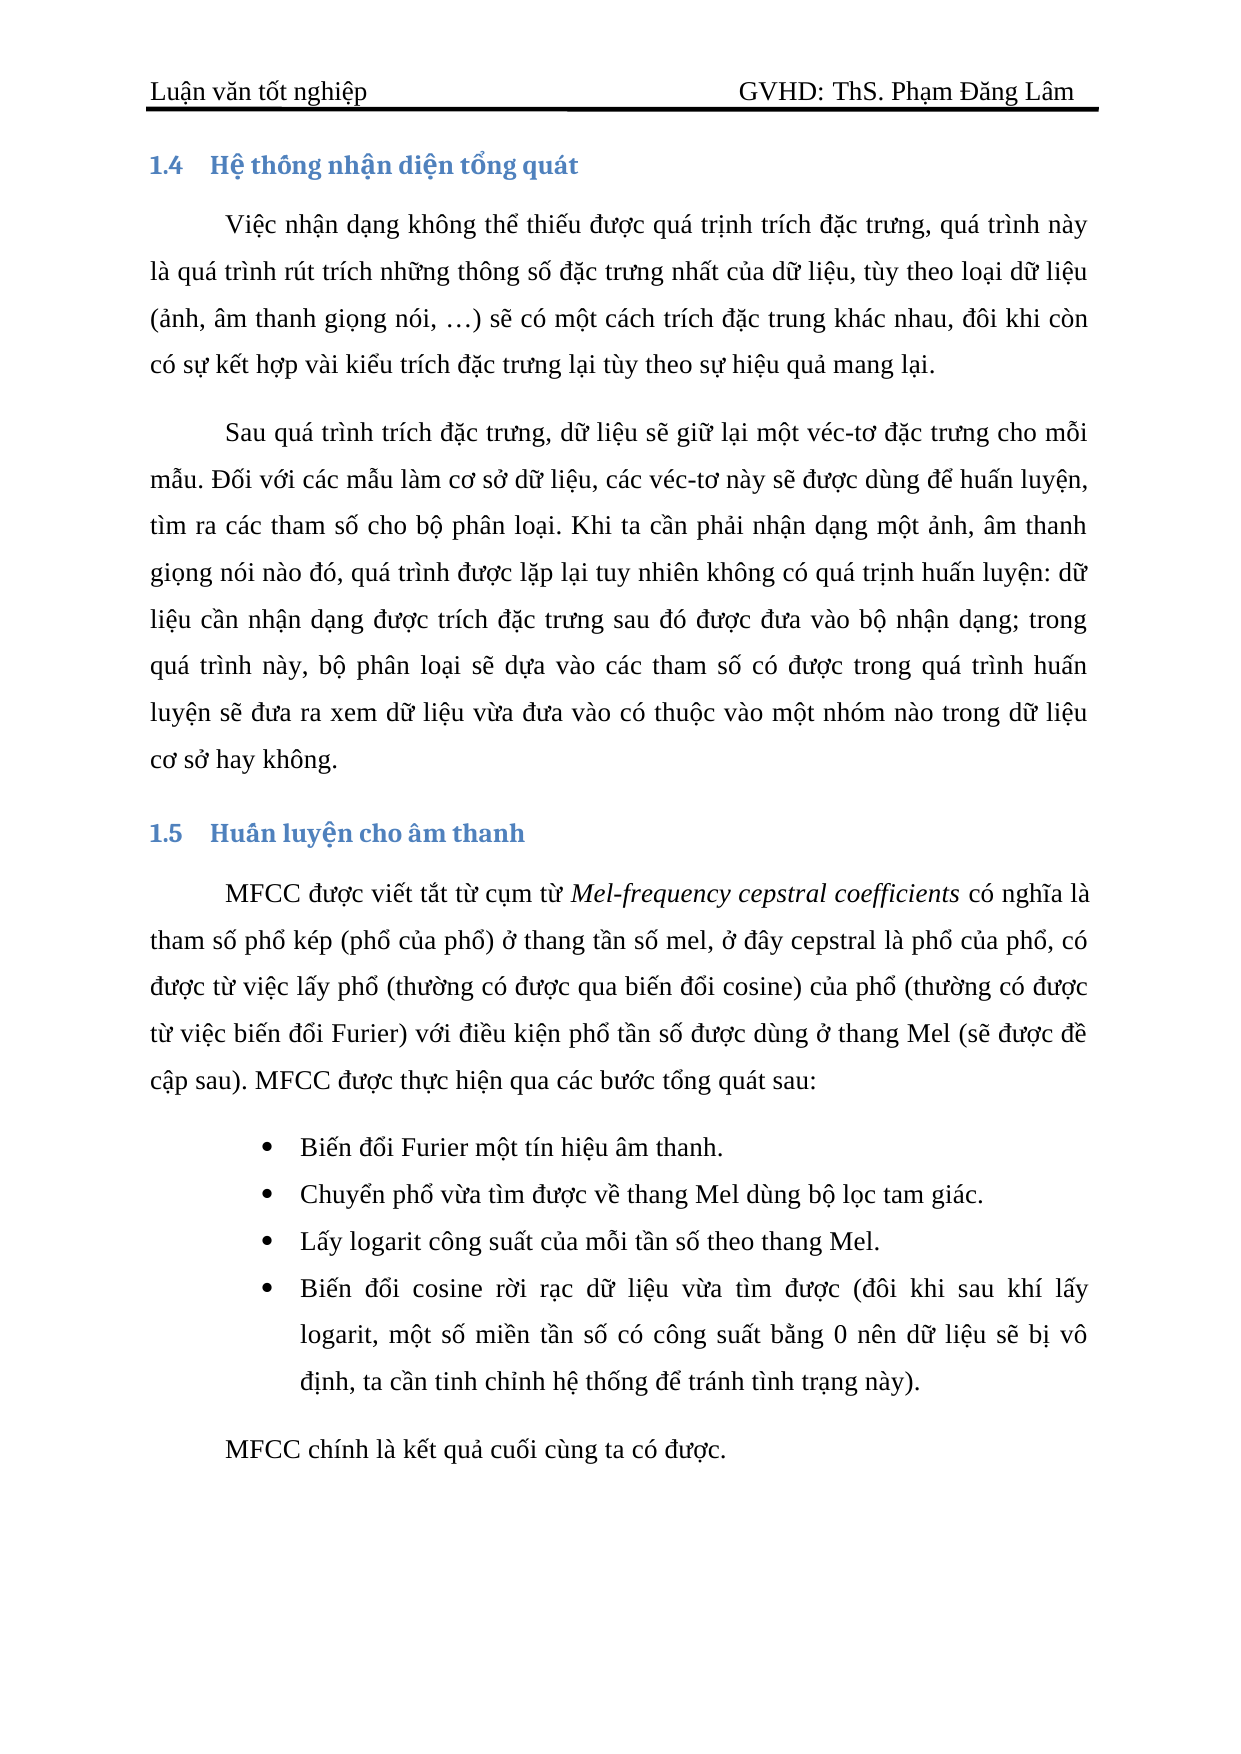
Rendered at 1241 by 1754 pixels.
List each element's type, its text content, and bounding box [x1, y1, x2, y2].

text MFCC chính là kết quả cuối cùng ta có được. [150, 1433, 1090, 1464]
text Sau quá trình trích đặc trưng, dữ liệu sẽ giữ lại một véc-tơ đặc trưng cho mỗi mẫu. Đối với các mẫu làm cơ sở dữ liệu, các véc-tơ này sẽ được dùng để huấn luyện, tìm ra các tham số cho bộ phân loại. Khi ta cần phải nhận dạng một ảnh, âm thanh giọng nói nào đó, quá trình được lặp lại tuy nhiên không có quá trịnh huấn luyện: dữ liệu cần nhận dạng được trích đặc trưng sau đó được đưa vào bộ nhận dạng; trong quá trình này, bộ phân loại sẽ dựa vào các tham số có được trong quá trình huấn luyện sẽ đưa ra xem dữ liệu vừa đưa vào có thuộc vào một nhóm nào trong dữ liệu cơ sở hay không. [150, 416, 1090, 774]
list Lấy logarit công suất của mỗi tần số theo thang Mel. [262, 1225, 1090, 1256]
list Biến đổi Furier một tín hiệu âm thanh. [262, 1131, 1090, 1162]
list Biến đổi cosine rời rạc dữ liệu vừa tìm được (đôi khi sau khí lấy logarit, một số miền tần số có công suất bằng 0 nên dữ liệu sẽ bị vô định, ta cần tinh chỉnh hệ thống để tránh tình trạng này). [262, 1272, 1090, 1396]
text MFCC được viết tắt từ cụm từ Mel-frequency cepstral coefficients có nghĩa là tham số phổ kép (phổ của phổ) ở thang tần số mel, ở đây cepstral là phổ của phổ, có được từ việc lấy phổ (thường có được qua biến đổi cosine) của phổ (thường có được từ việc biến đổi Furier) với điều kiện phổ tần số được dùng ở thang Mel (sẽ được đề cập sau). MFCC được thực hiện qua các bước tổng quát sau: [150, 877, 1090, 1095]
subtitle Hệ thống nhận diện tổng quát [150, 150, 1090, 181]
subtitle Huấn luyện cho âm thanh [150, 818, 1090, 850]
text Việc nhận dạng không thể thiếu được quá trịnh trích đặc trưng, quá trình này là quá trình rút trích những thông số đặc trưng nhất của dữ liệu, tùy theo loại dữ liệu (ảnh, âm thanh giọng nói, …) sẽ có một cách trích đặc trung khác nhau, đôi khi còn có sự kết hợp vài kiểu trích đặc trưng lại tùy theo sự hiệu quả mang lại. [150, 208, 1090, 380]
list Chuyển phổ vừa tìm được về thang Mel dùng bộ lọc tam giác. [262, 1178, 1090, 1209]
